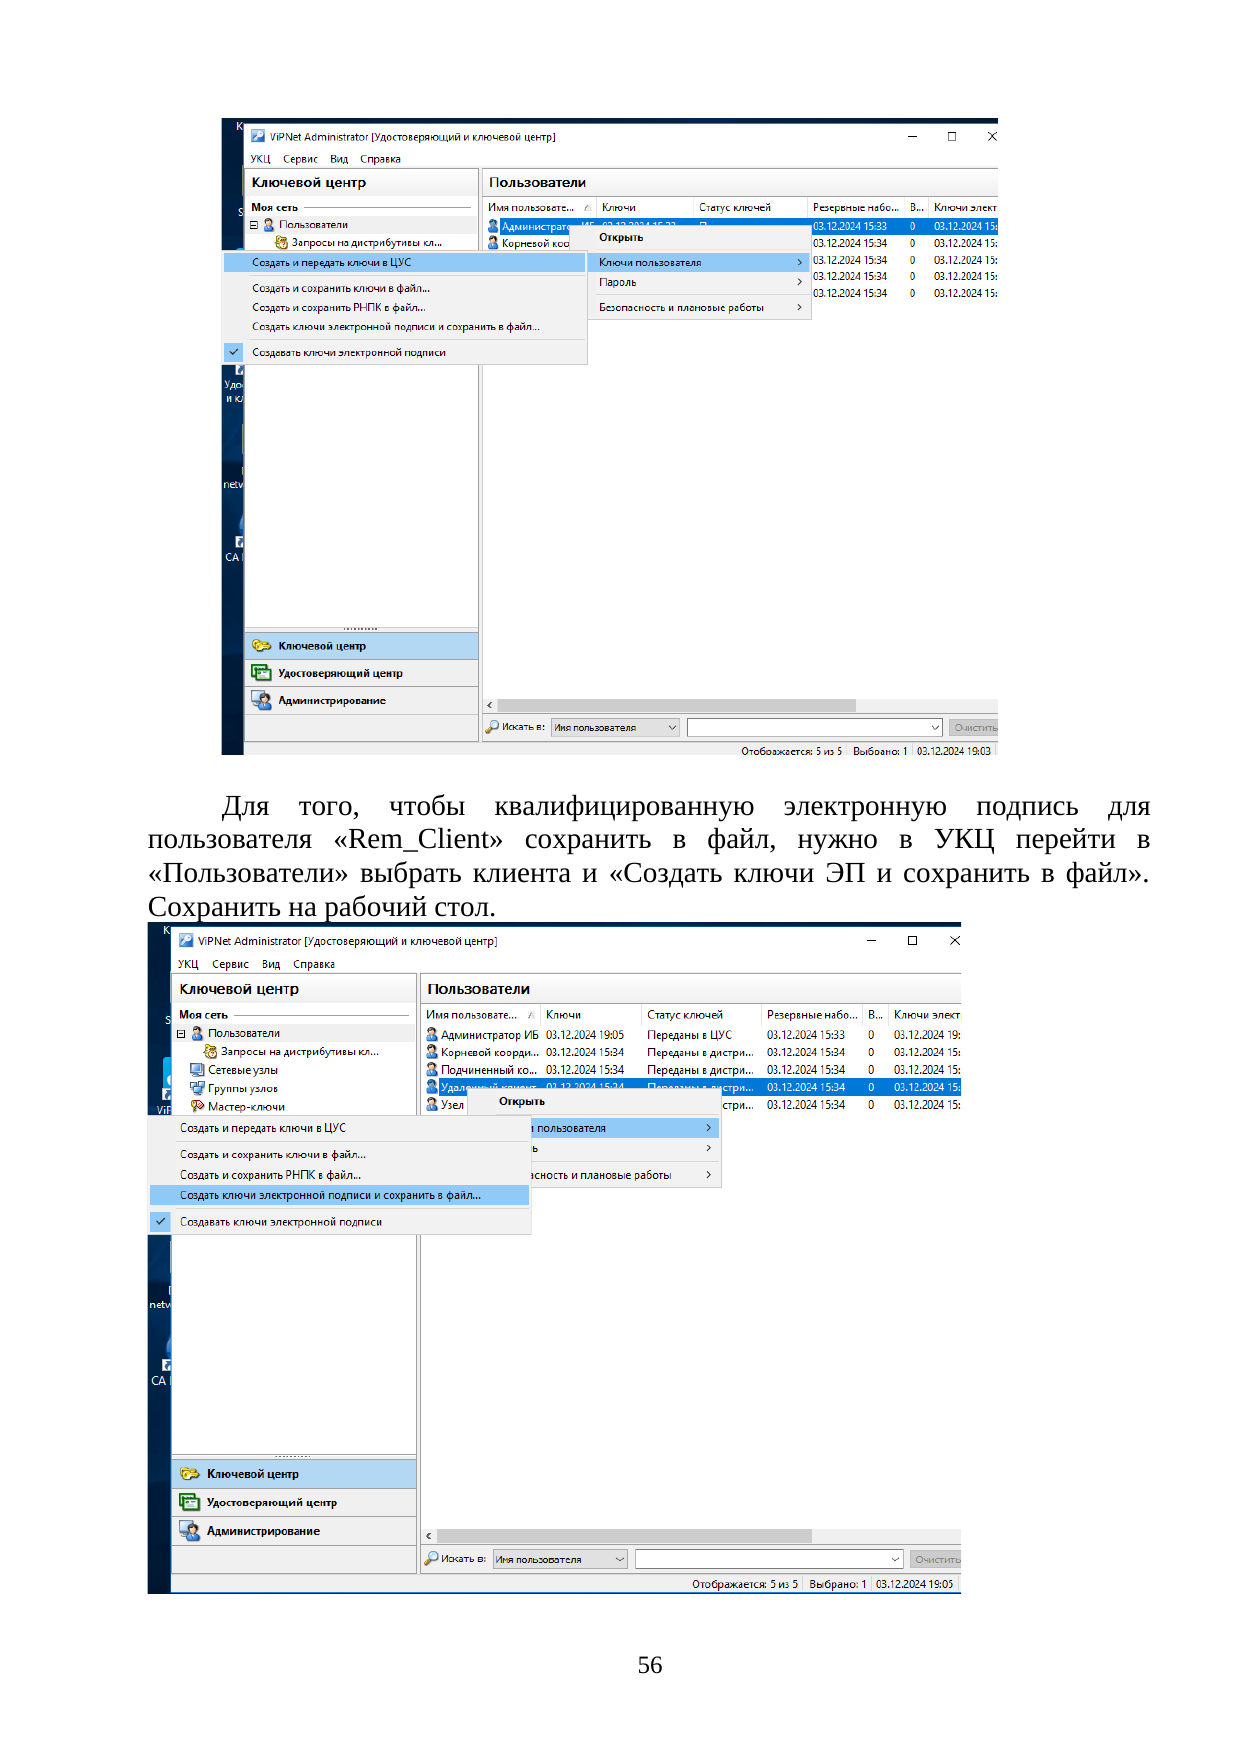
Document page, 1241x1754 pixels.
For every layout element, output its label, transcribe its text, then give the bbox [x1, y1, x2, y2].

picture [221, 118, 998, 755]
text Для того, чтобы квалифицированную электронную подпись для пользователя «Rem_Client» сохранить в файл, нужно в УКЦ перейти в «Пользователи» выбрать клиента и «Создать ключи ЭП и сохранить в файл». Сохранить на рабочий стол. [148, 788, 1152, 922]
picture [147, 922, 962, 1594]
